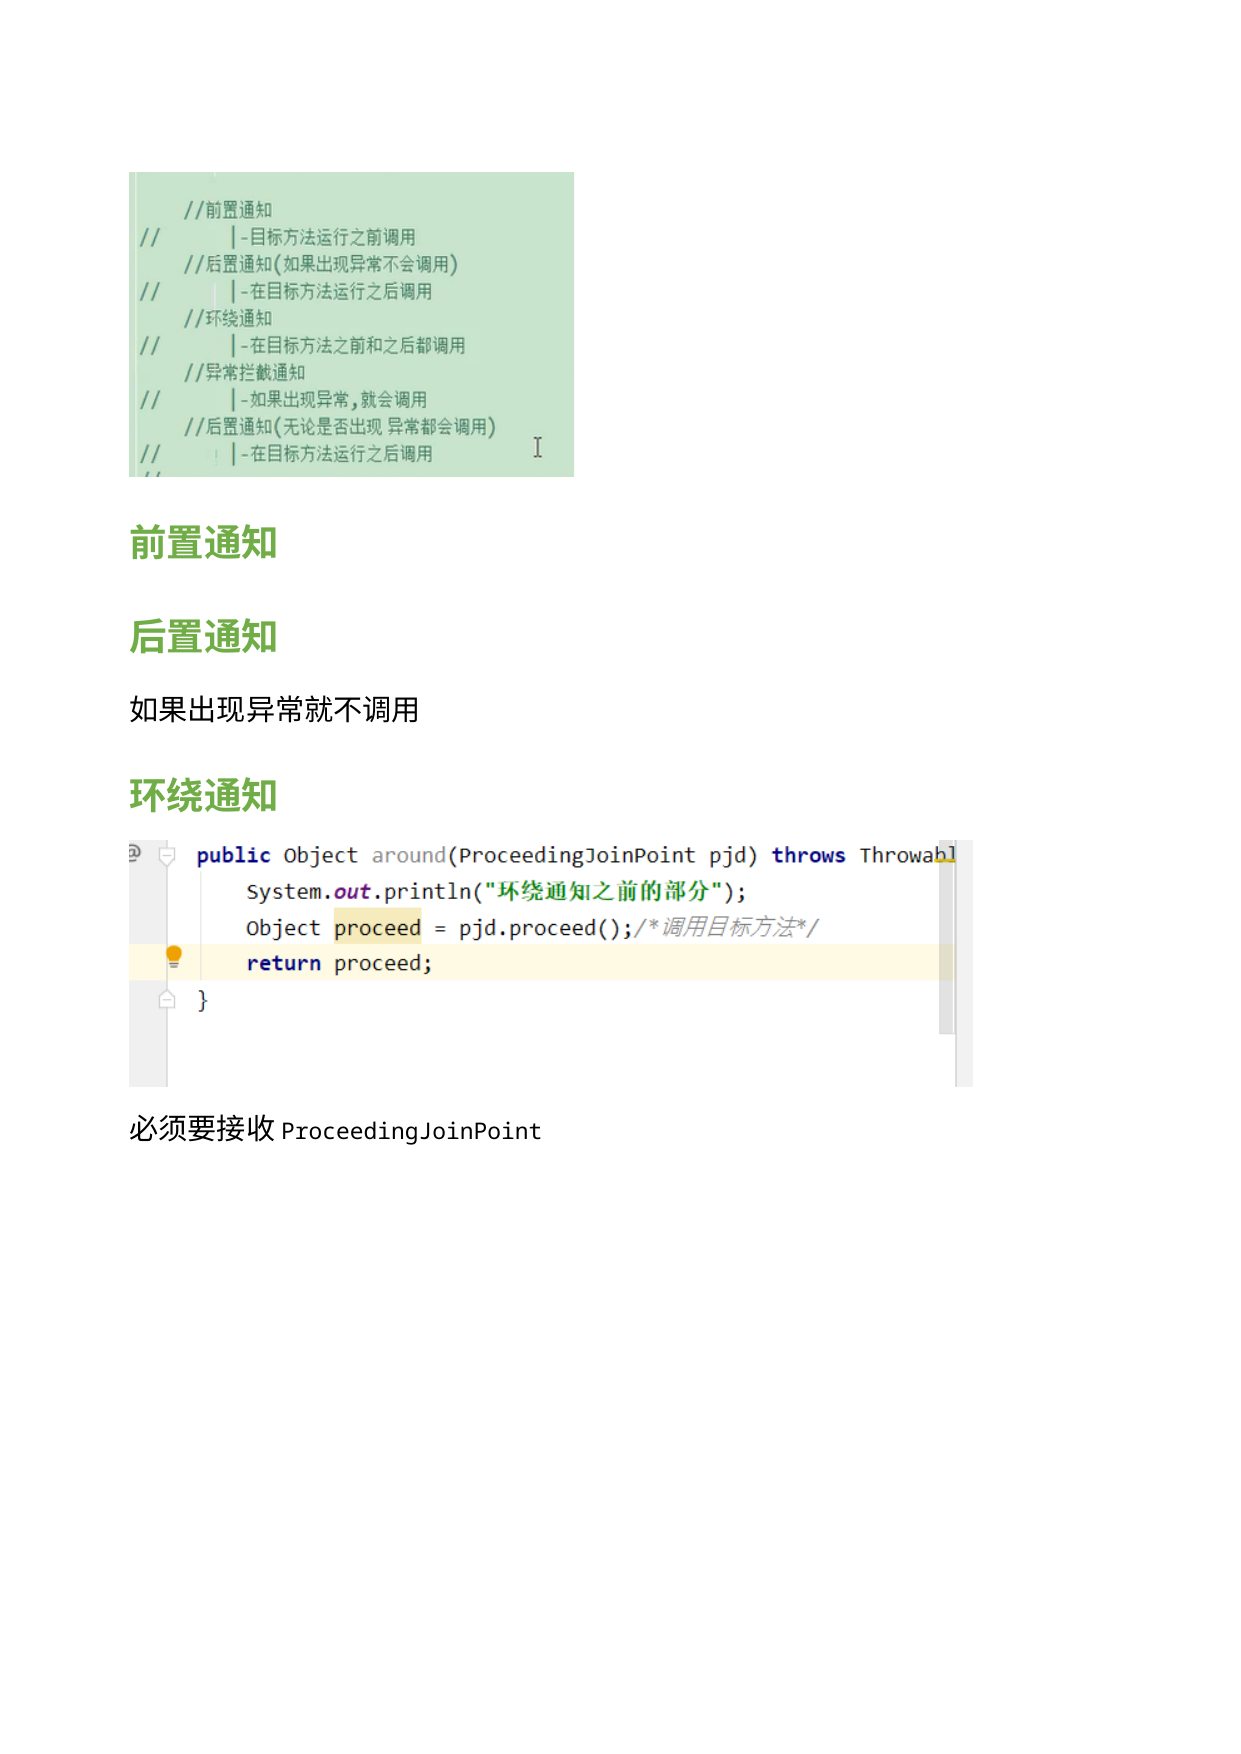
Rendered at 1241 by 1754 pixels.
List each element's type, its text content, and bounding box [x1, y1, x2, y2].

subtitle 后置通知 [129, 602, 1092, 667]
picture [129, 172, 575, 477]
subtitle 前置通知 [129, 508, 1092, 573]
subtitle 环绕通知 [129, 761, 1092, 826]
text 如果出现异常就不调用 [129, 675, 1092, 740]
text 必须要接收ProceedingJoinPoint [129, 1094, 1092, 1159]
picture [129, 840, 973, 1087]
